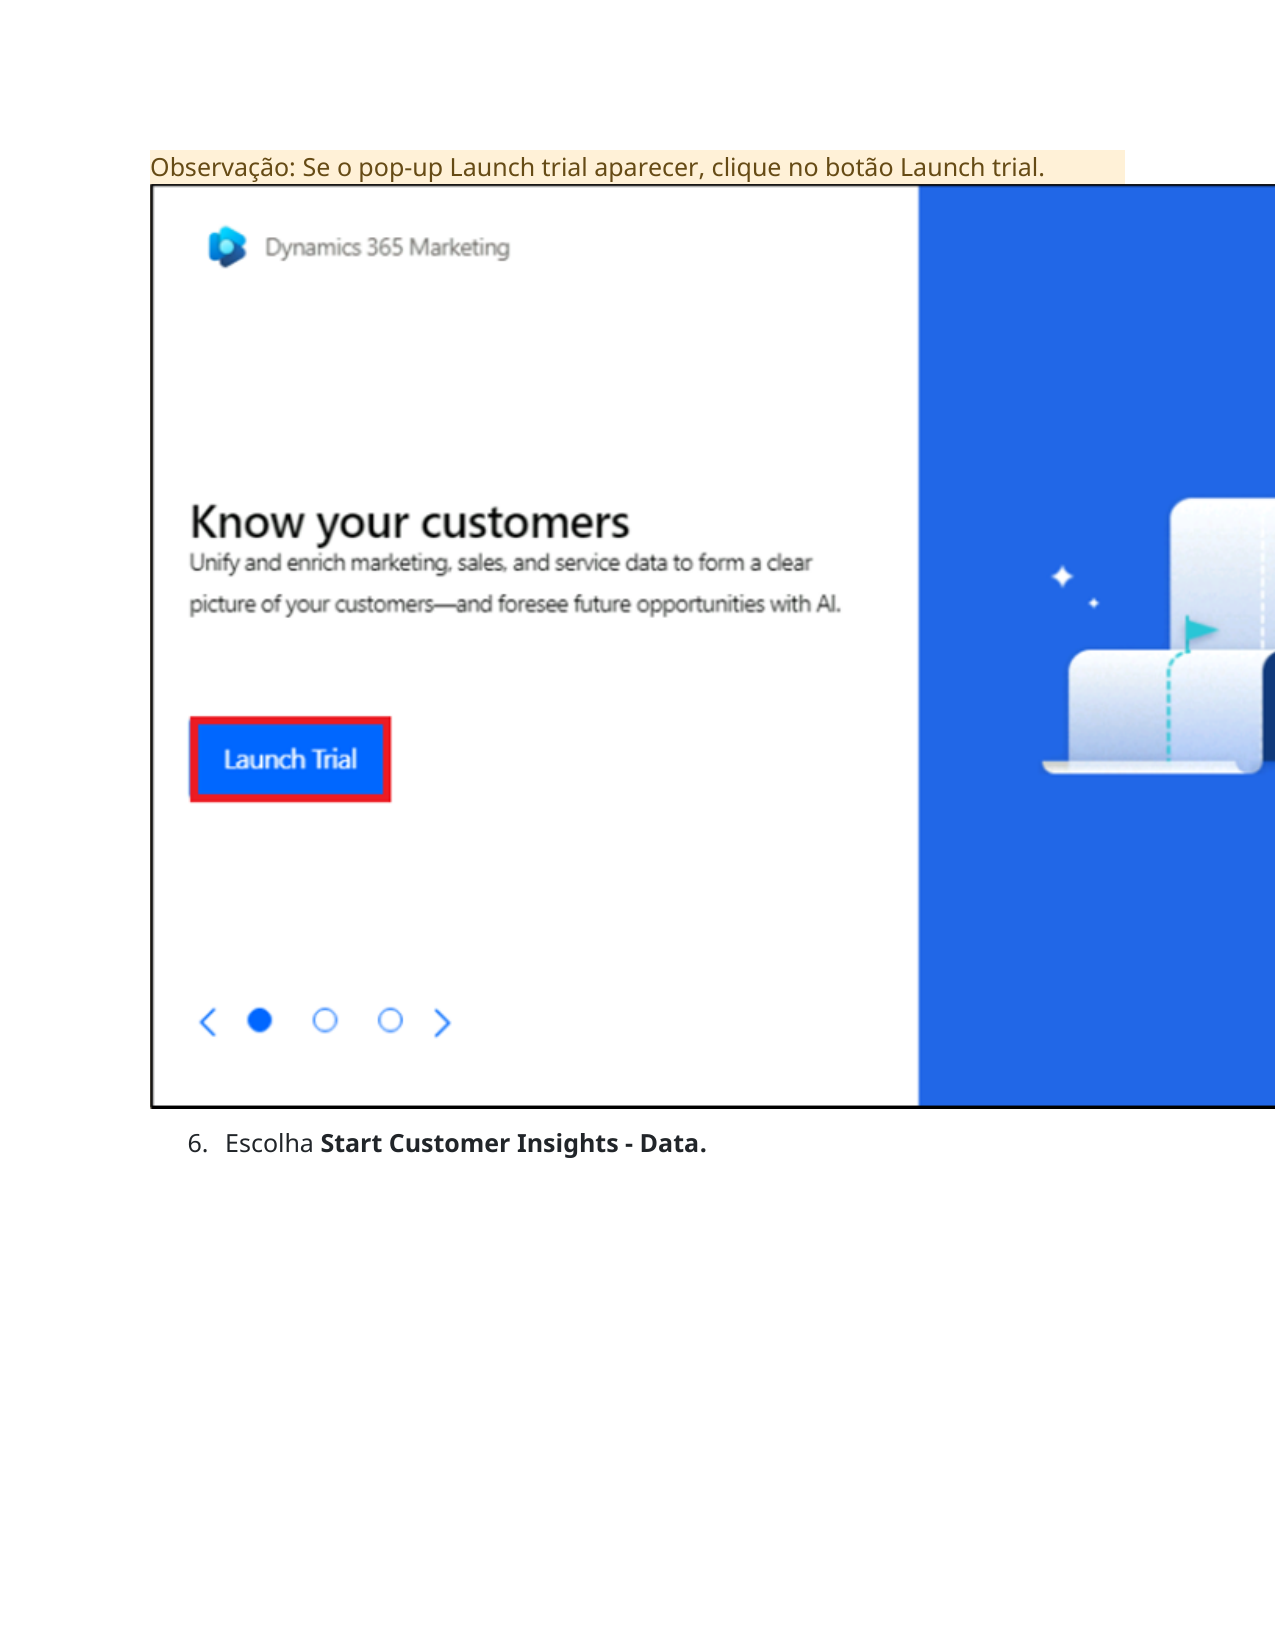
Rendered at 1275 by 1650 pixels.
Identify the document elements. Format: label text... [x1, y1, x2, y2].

list Escolha Start Customer Insights - Data. [187, 1126, 1125, 1160]
picture [150, 184, 1275, 1109]
text Observação: Se o pop-up Launch trial aparecer, clique no botão Launch trial. [150, 150, 1125, 184]
